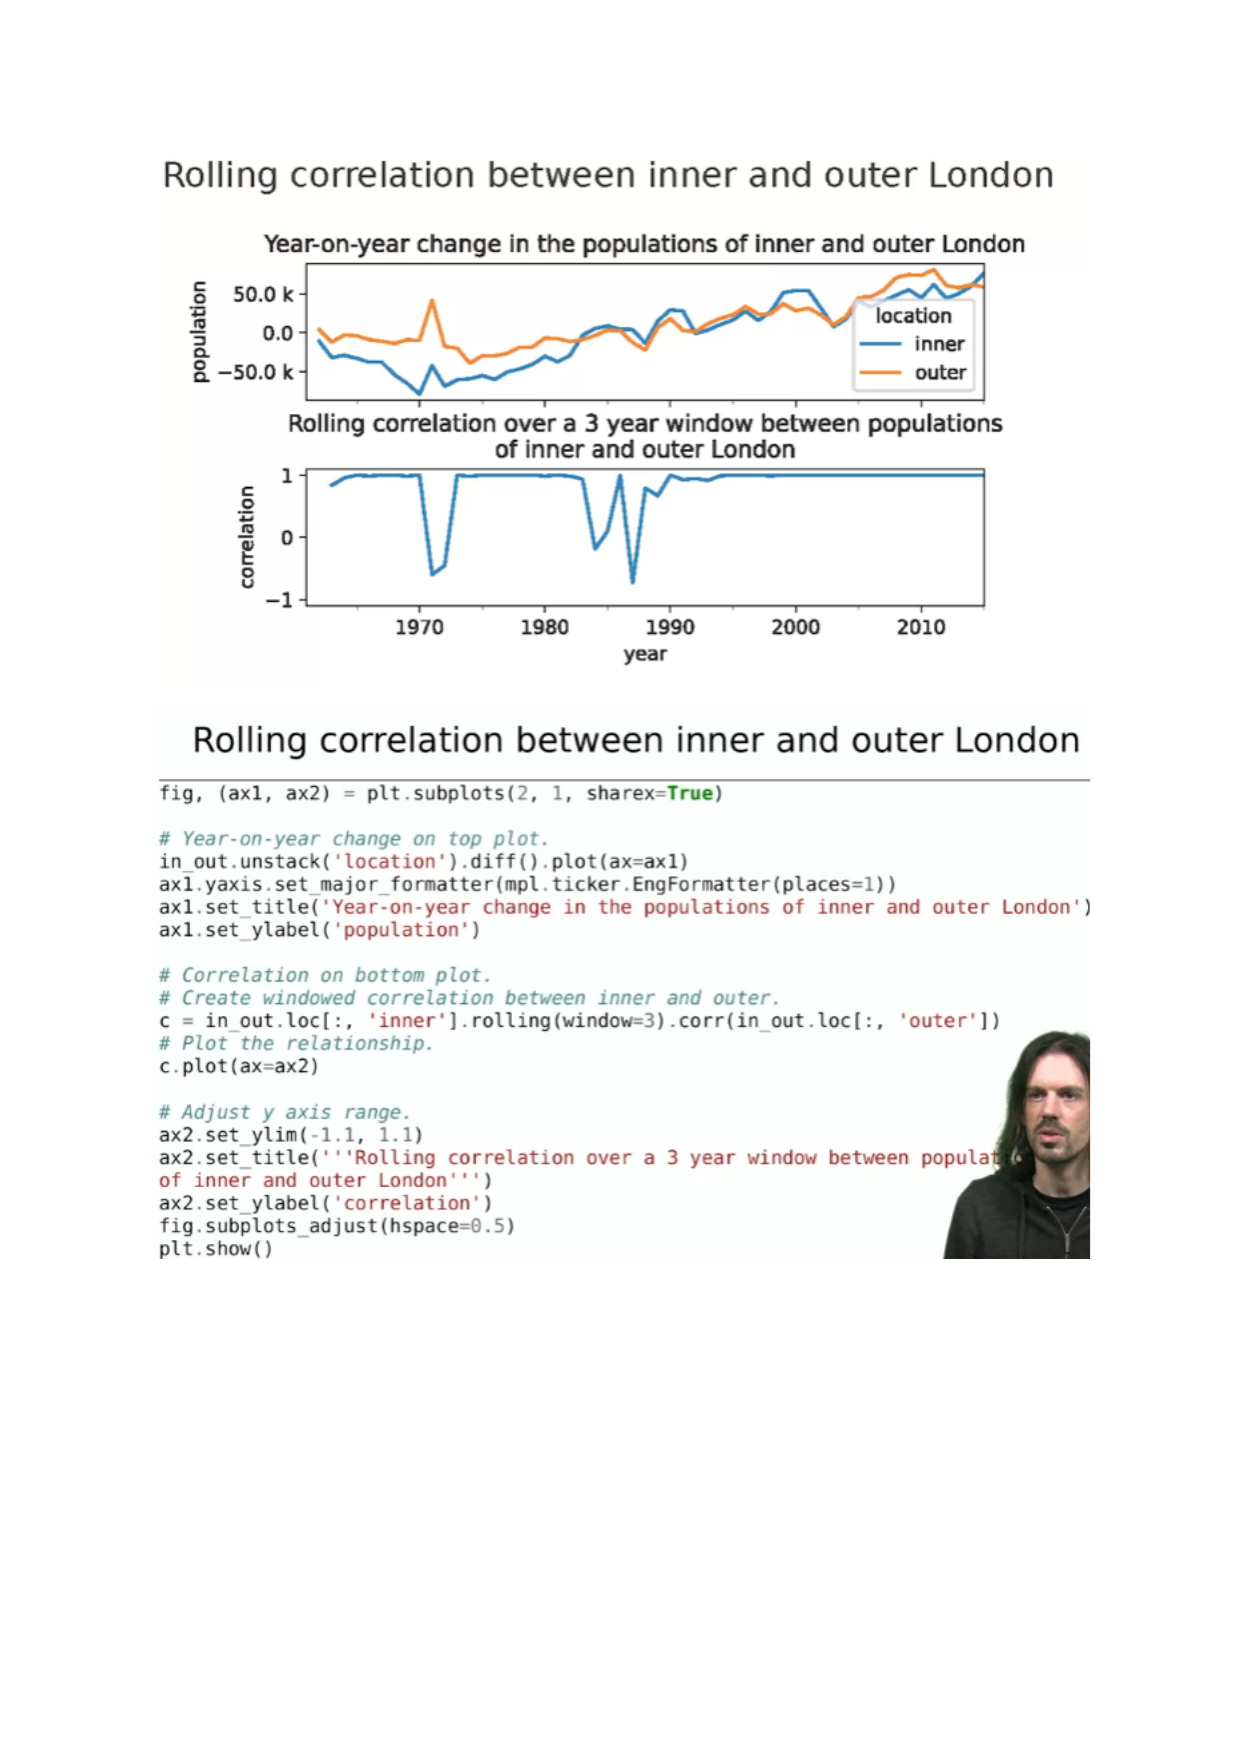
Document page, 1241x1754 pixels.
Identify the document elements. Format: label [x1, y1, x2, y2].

picture [150, 706, 1091, 1259]
picture [150, 150, 1091, 688]
